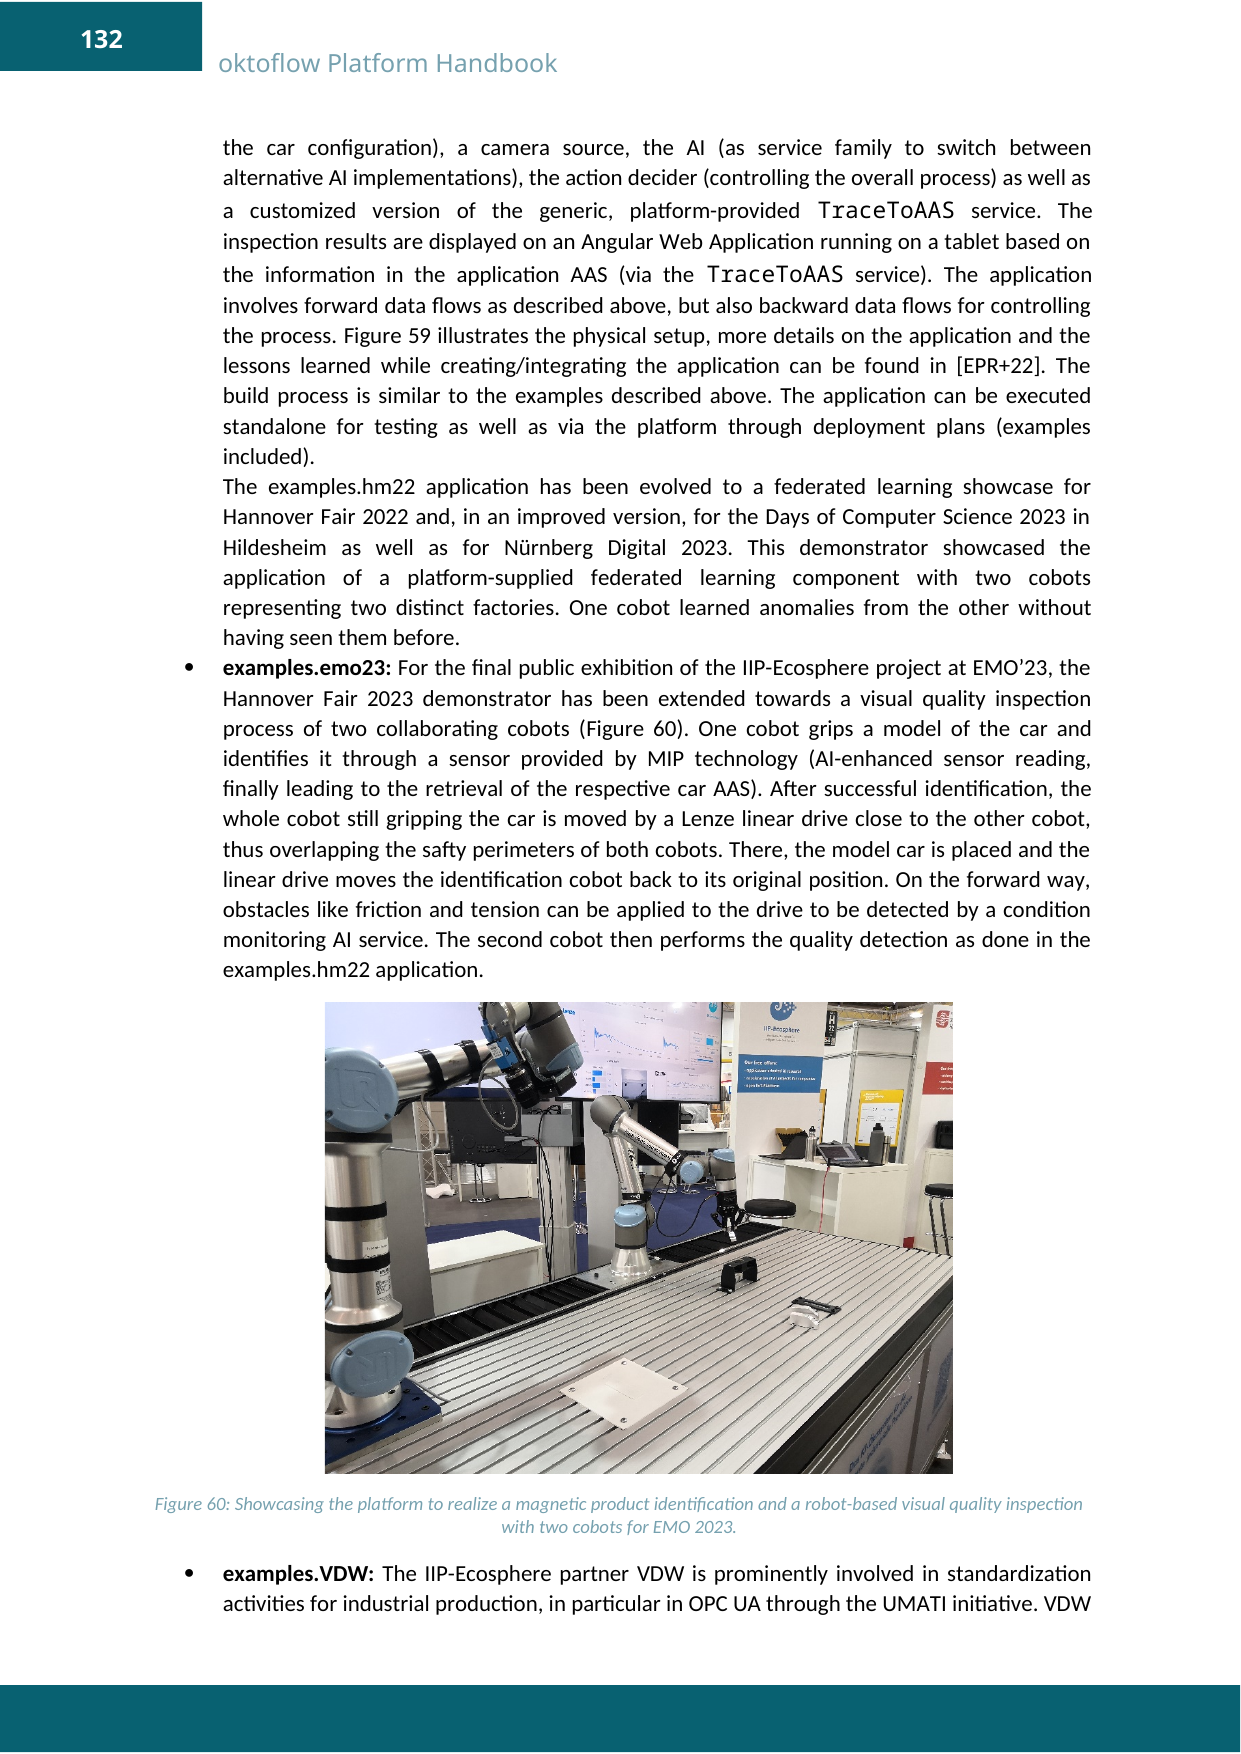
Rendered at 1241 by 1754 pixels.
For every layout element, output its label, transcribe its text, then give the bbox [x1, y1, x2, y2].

picture [324, 1002, 953, 1474]
text Figure 60: Showcasing the platform to realize a magnetic product identification and a robot-based visual quality inspection with two cobots for EMO 2023. [148, 1492, 1093, 1538]
list examples.emo23: For the final public exhibition of the IIP-Ecosphere project at EMO’23, the Hannover Fair 2023 demonstrator has been extended towards a visual quality inspection process of two collaborating cobots (Figure 60). One cobot grips a model of the car and identifies it through a sensor provided by MIP technology (AI-enhanced sensor reading, finally leading to the retrieval of the respective car AAS). After successful identification, the whole cobot still gripping the car is moved by a Lenze linear drive close to the other cobot, thus overlapping the safty perimeters of both cobots. There, the model car is placed and the linear drive moves the identification cobot back to its original position. On the forward way, obstacles like friction and tension can be applied to the drive to be detected by a condition monitoring AI service. The second cobot then performs the quality detection as done in the examples.hm22 application. [185, 653, 1093, 984]
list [185, 1559, 1093, 1617]
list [185, 133, 1093, 651]
